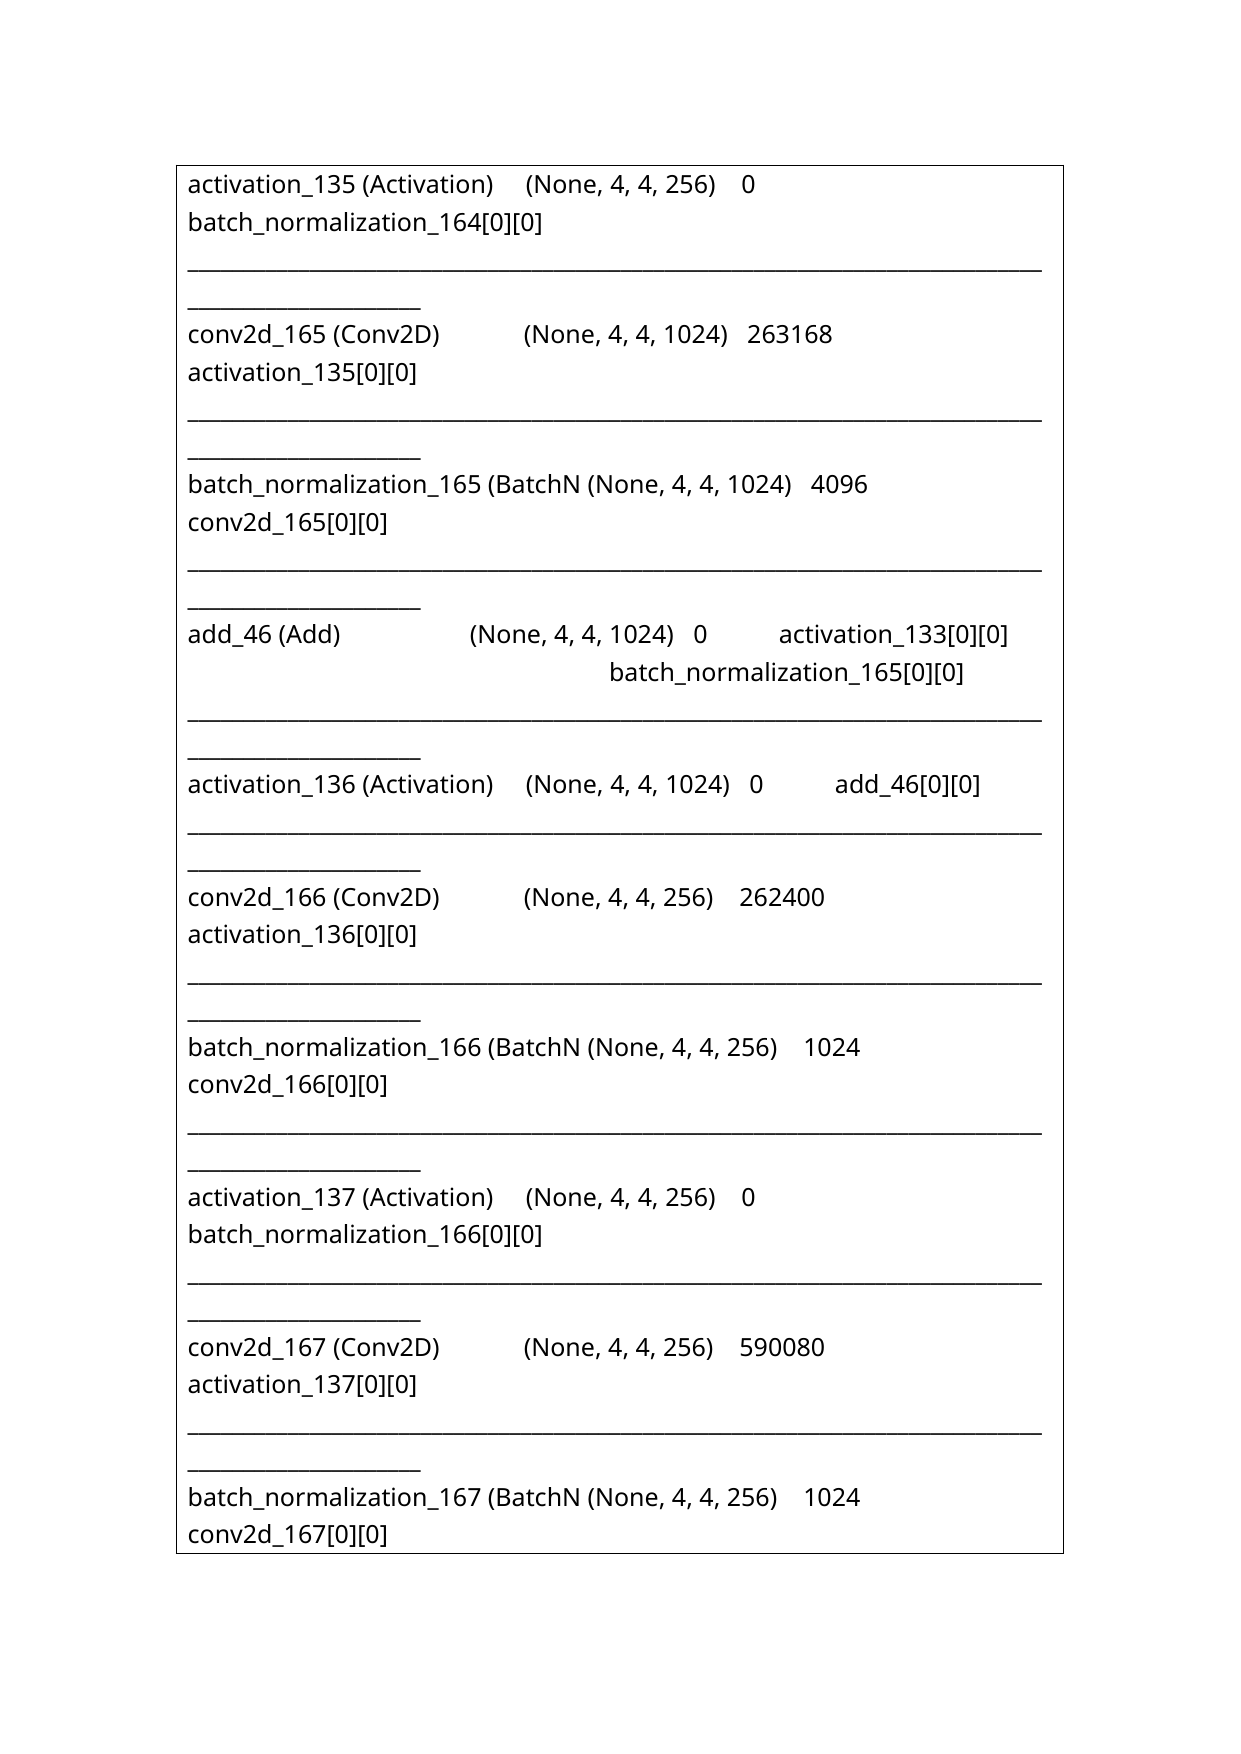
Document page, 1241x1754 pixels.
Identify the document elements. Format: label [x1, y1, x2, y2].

table_cell [177, 166, 1063, 1553]
